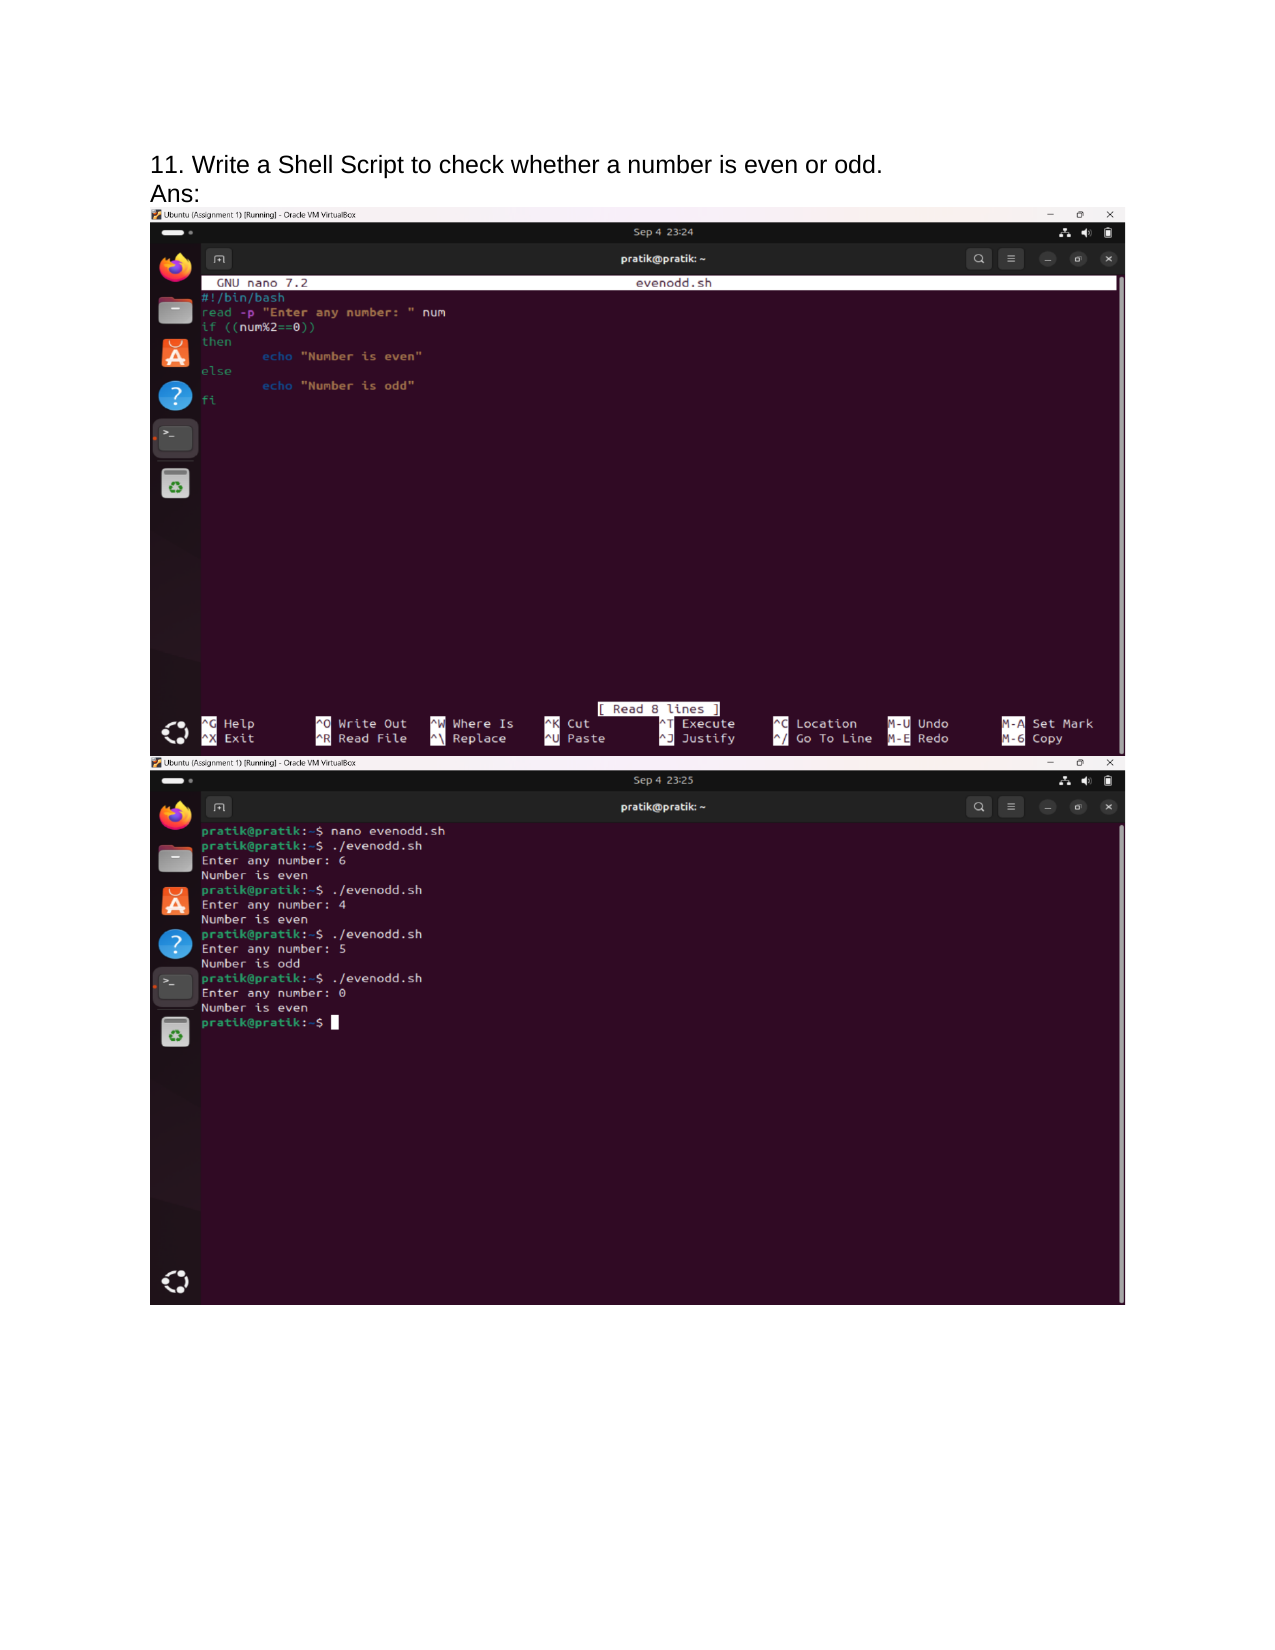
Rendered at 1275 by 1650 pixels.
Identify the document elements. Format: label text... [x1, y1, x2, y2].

text Ans: [150, 179, 1125, 207]
text 11. Write a Shell Script to check whether a number is even or odd. [150, 150, 1125, 179]
picture [150, 207, 1125, 1305]
